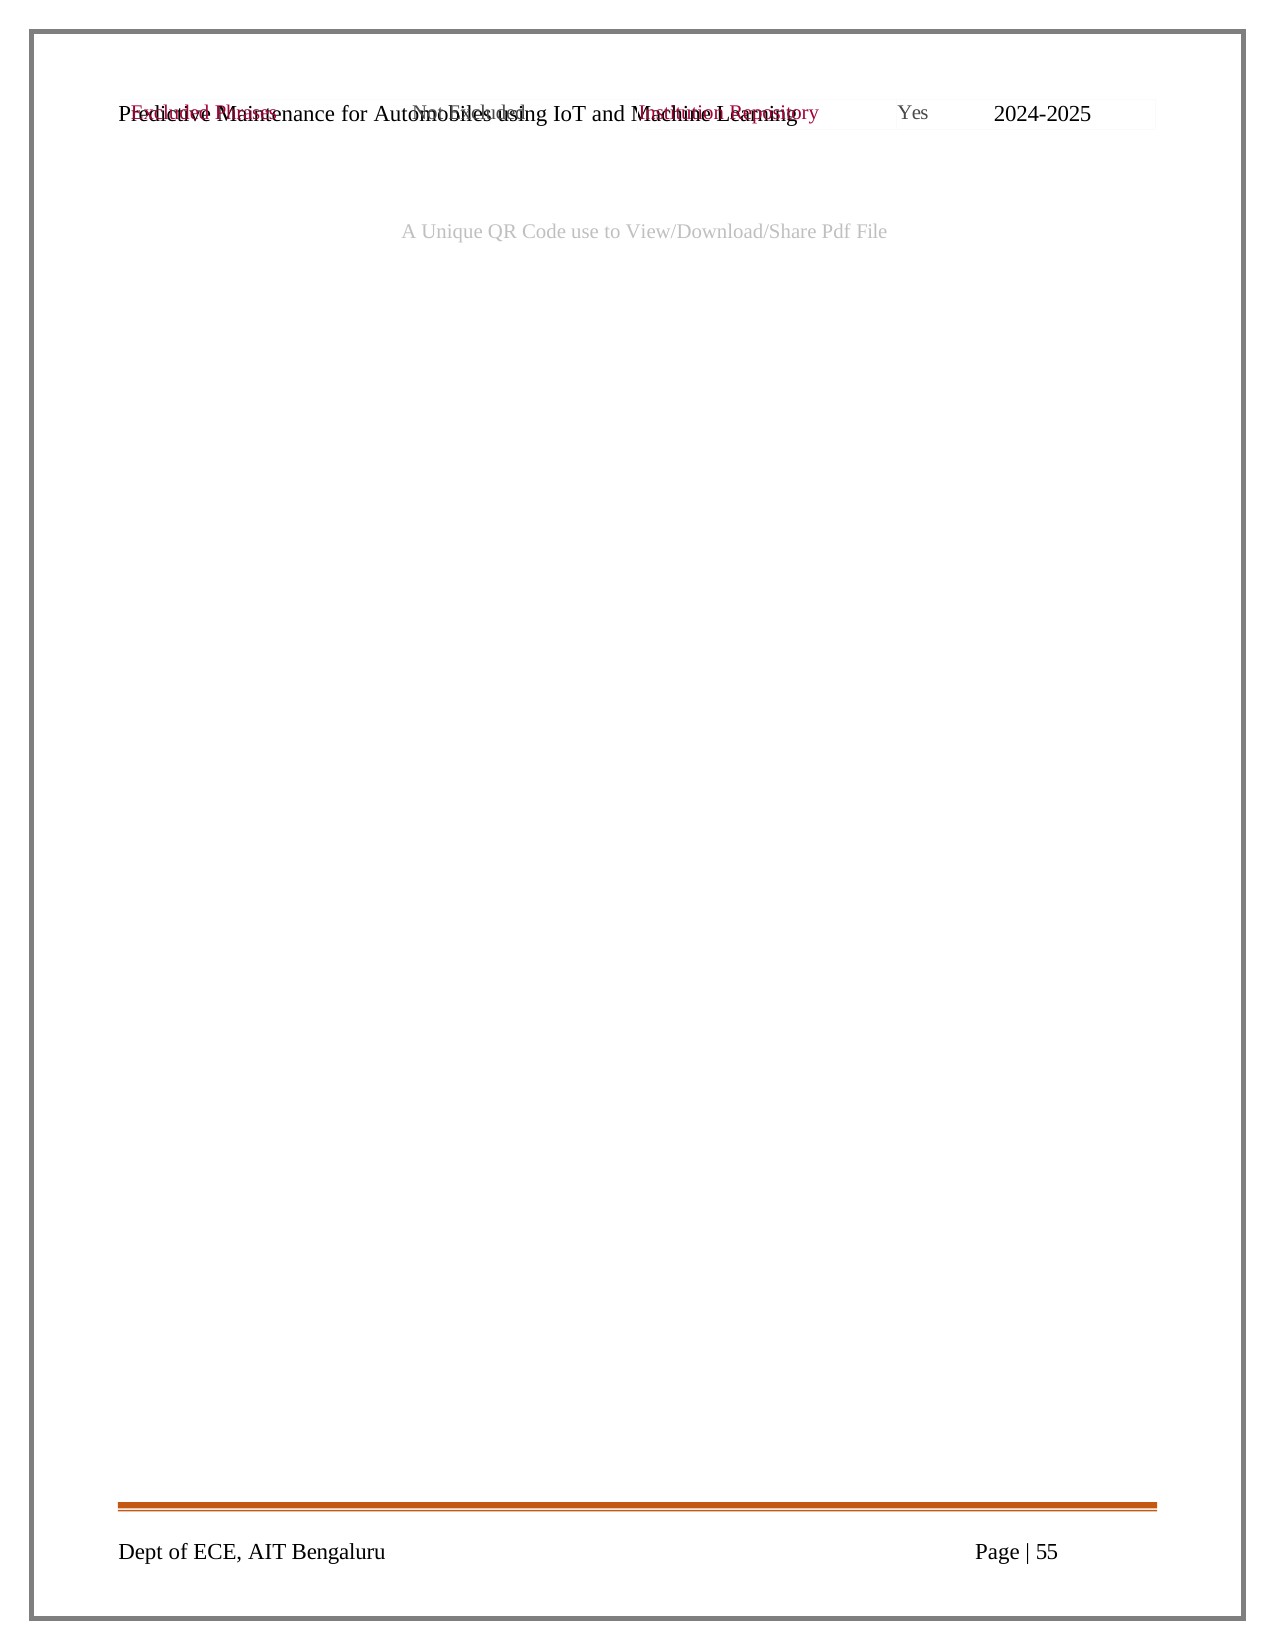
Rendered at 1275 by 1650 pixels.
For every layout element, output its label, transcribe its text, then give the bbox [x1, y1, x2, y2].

text A Unique QR Code use to View/Download/Share Pdf File [401, 219, 1200, 243]
table_cell Yes [897, 100, 1155, 129]
table_cell Institution Repository [638, 100, 896, 129]
table_cell Excluded Phrases Not Excluded [120, 100, 637, 129]
